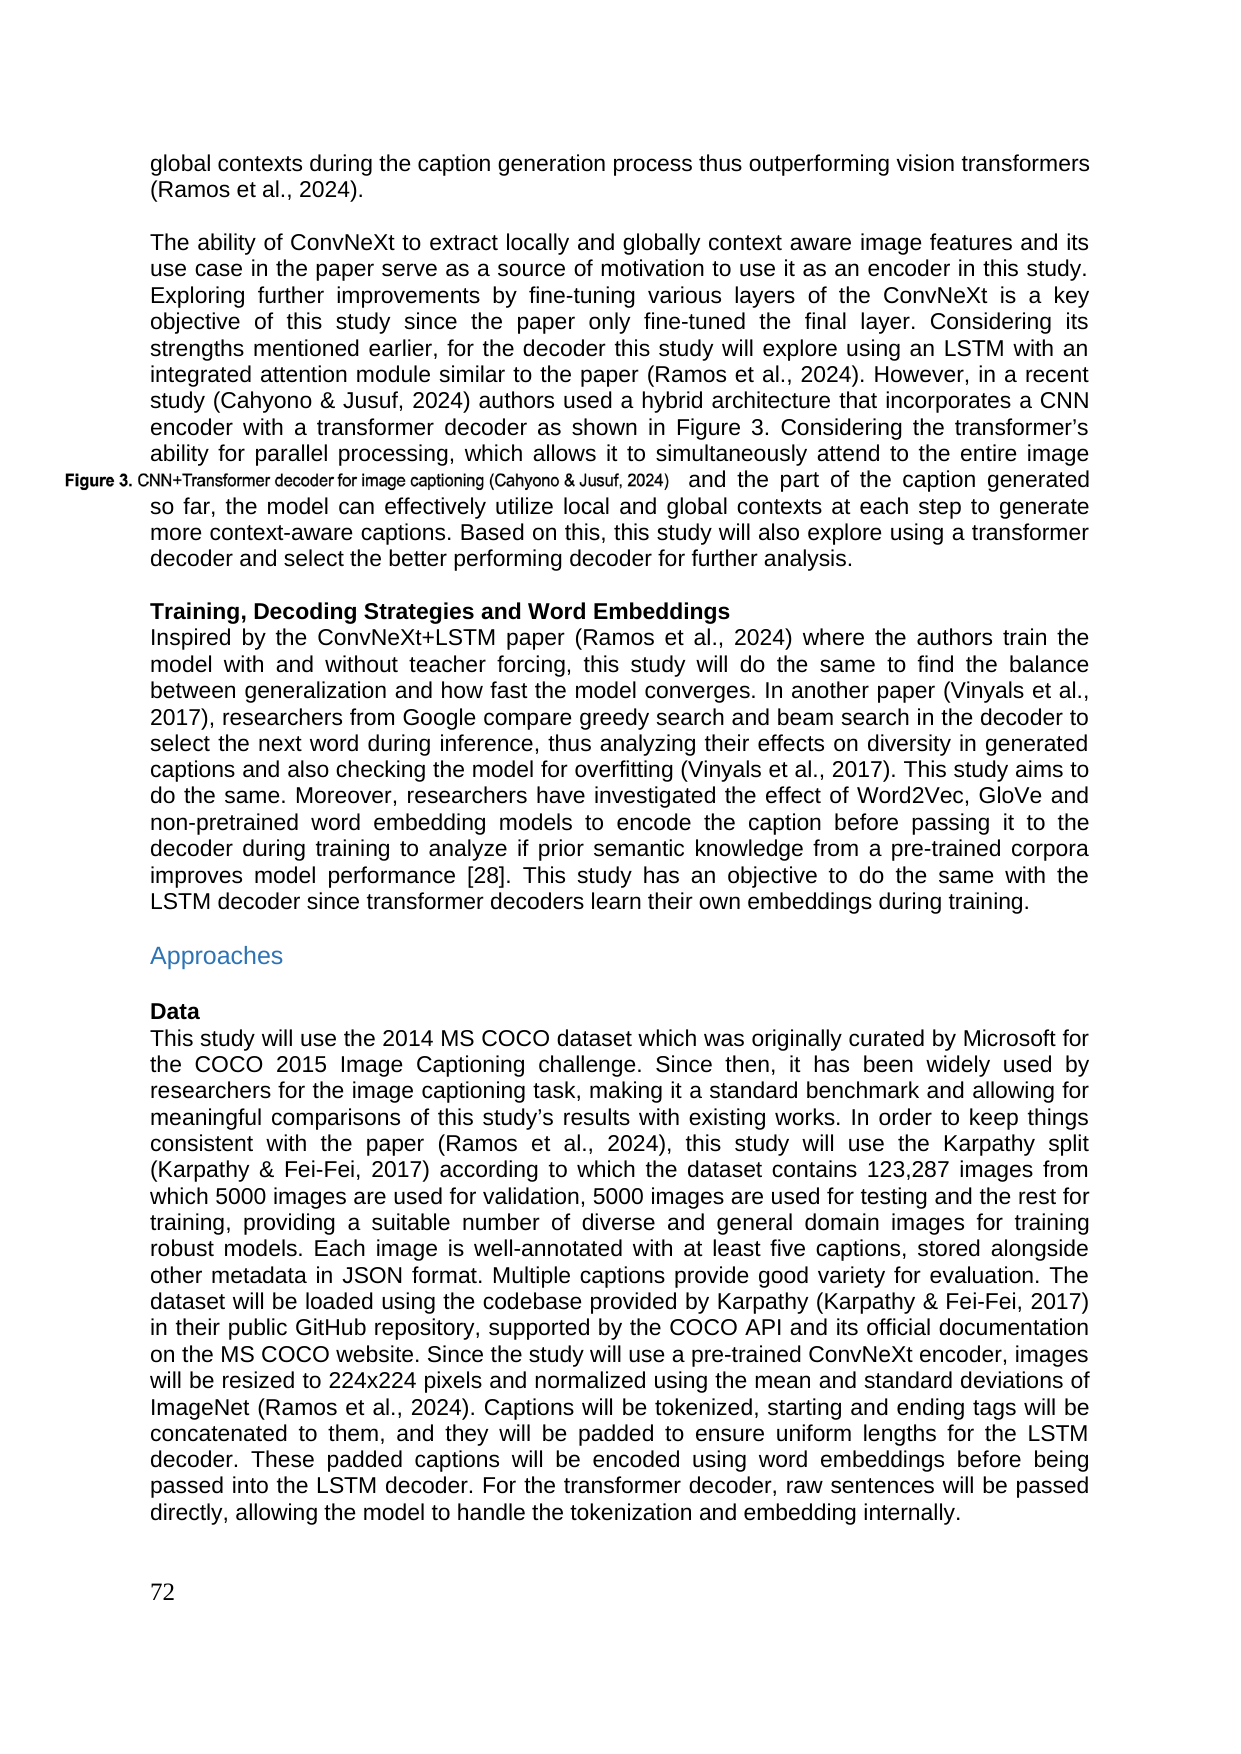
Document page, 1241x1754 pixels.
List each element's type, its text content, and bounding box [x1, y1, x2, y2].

text Model Architecture [150, 1314, 1090, 1341]
text Inspired by the ConvNeXt+LSTM paper (Ramos et al., 2024) where the authors train the model with and without teacher forcing, this study will do the same to find the balance between generalization and how fast the model converges. In another paper (Vinyals et al., 2017), researchers from Google compare greedy search and beam search in the decoder to select the next word during inference, thus analyzing their effects on diversity in generated captions and also checking the model for overfitting (Vinyals et al., 2017). This study aims to do the same. Moreover, researchers have investigated the effect of Word2Vec, GloVe and non-pretrained word embedding models to encode the caption before passing it to the decoder during training to analyze if prior semantic knowledge from a pre-trained corpora improves model performance [28]. This study has an objective to do the same with the LSTM decoder since transformer decoders learn their own embeddings during training. [150, 387, 1090, 677]
text Approaches [150, 703, 1090, 732]
text This study will use the 2014 MS COCO dataset which was originally curated by Microsoft for the COCO 2015 Image Captioning challenge. Since then, it has been widely used by researchers for the image captioning task, making it a standard benchmark and allowing for meaningful comparisons of this study’s results with existing works. In order to keep things consistent with the paper (Ramos et al., 2024), this study will use the Karpathy split (Karpathy & Fei-Fei, 2017) according to which the dataset contains 123,287 images from which 5000 images are used for validation, 5000 images are used for testing and the rest for training, providing a suitable number of diverse and general domain images for training robust models. Each image is well-annotated with at least five captions, stored alongside other metadata in JSON format. Multiple captions provide good variety for evaluation. The dataset will be loaded using the codebase provided by Karpathy (Karpathy & Fei-Fei, 2017) in their public GitHub repository, supported by the COCO API and its official documentation on the MS COCO website. Since the study will use a pre-trained ConvNeXt encoder, images will be resized to 224x224 pixels and normalized using the mean and standard deviations of ImageNet (Ramos et al., 2024). Captions will be tokenized, starting and ending tags will be concatenated to them, and they will be padded to ensure uniform lengths for the LSTM decoder. These padded captions will be encoded using word embeddings before being passed into the LSTM decoder. For the transformer decoder, raw sentences will be passed directly, allowing the model to handle the tokenization and embedding internally. [150, 787, 1090, 1288]
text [150, 1341, 1090, 1552]
text Training, Decoding Strategies and Word Embeddings [150, 361, 1090, 387]
text Data [150, 761, 1090, 787]
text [150, 150, 1090, 334]
